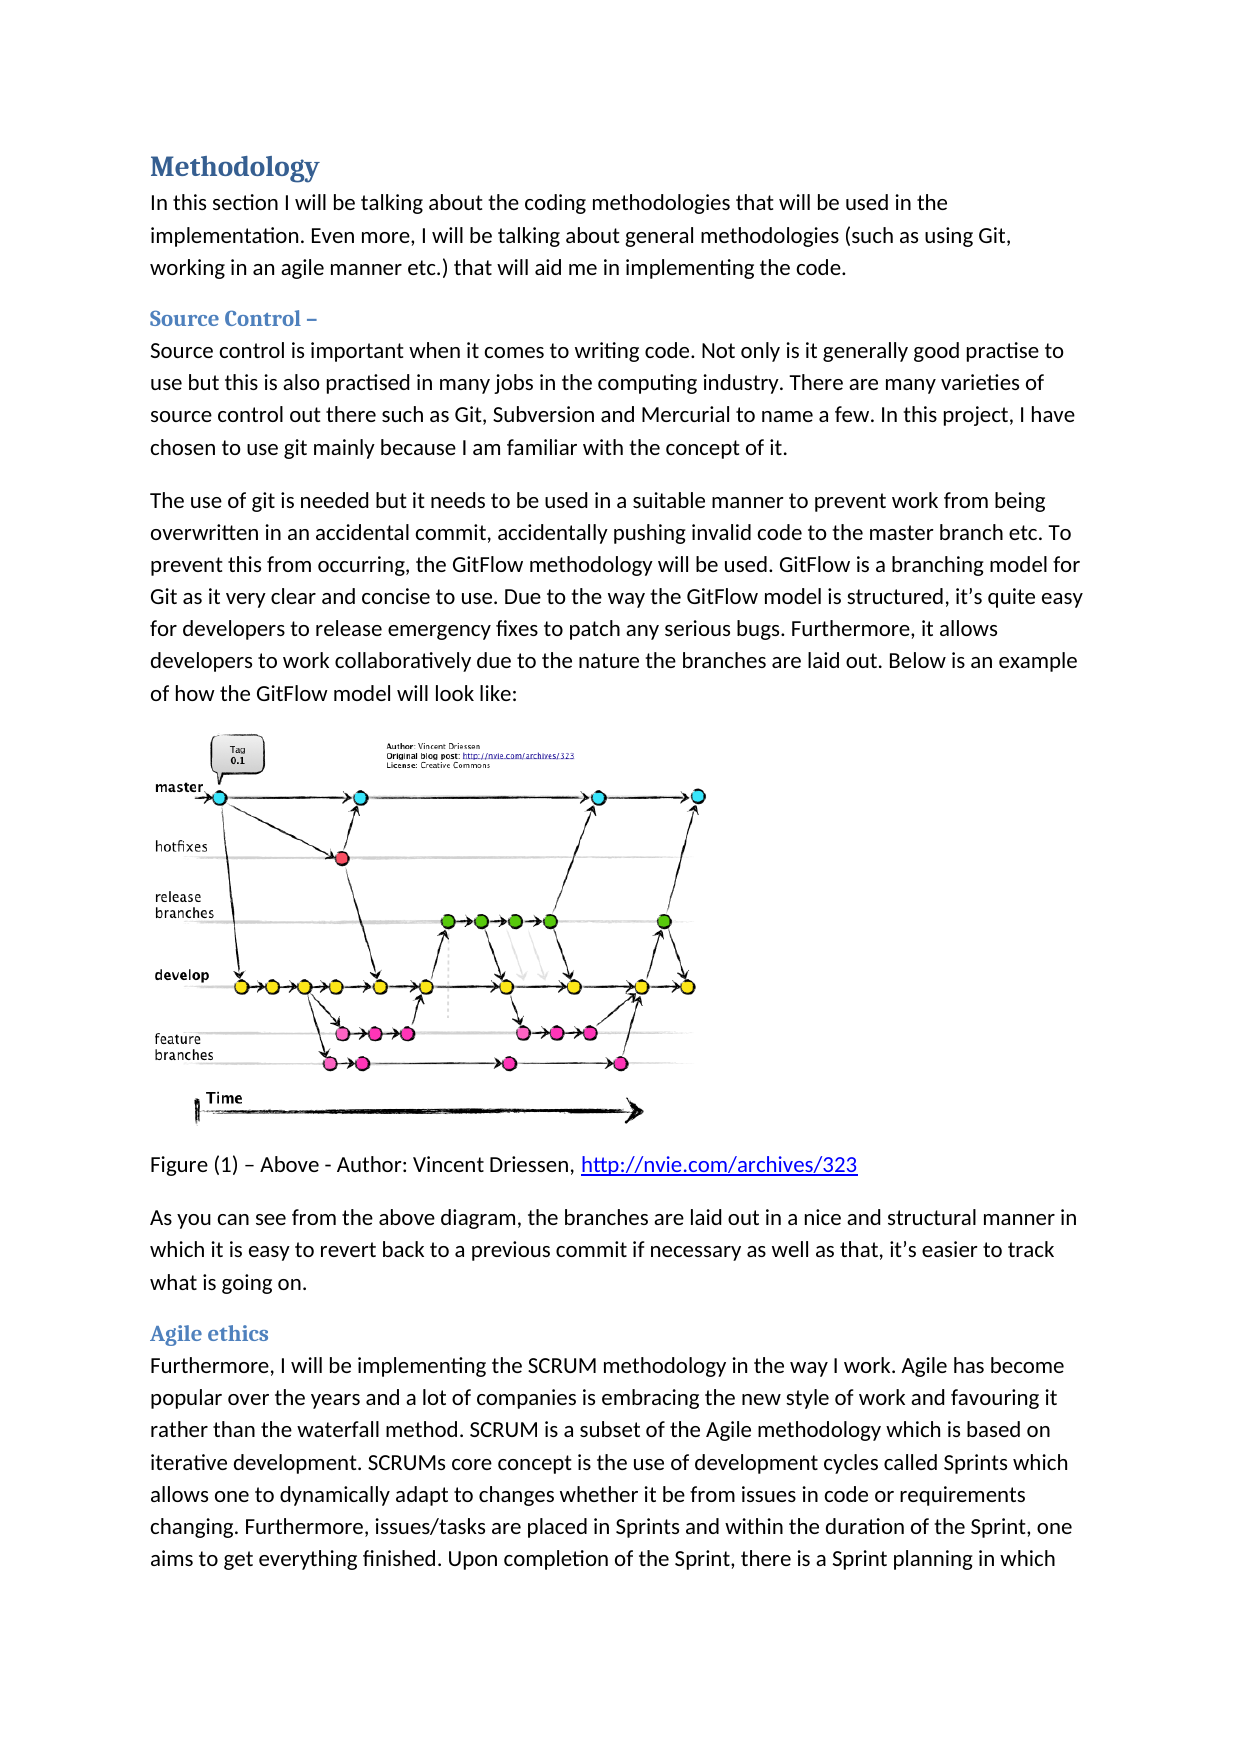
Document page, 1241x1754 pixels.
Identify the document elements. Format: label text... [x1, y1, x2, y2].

subtitle Agile ethics [150, 1321, 1090, 1347]
text The use of git is needed but it needs to be used in a suitable manner to prevent work from being overwritten in an accidental commit, accidentally pushing invalid code to the master branch etc. To prevent this from occurring, the GitFlow methodology will be used. GitFlow is a branching model for Git as it very clear and concise to use. Due to the way the GitFlow model is structured, it’s quite easy for developers to release emergency fixes to patch any serious bugs. Furthermore, it allows developers to work collaboratively due to the nature the branches are laid out. Below is an example of how the GitFlow model will look like: [150, 486, 1090, 707]
subtitle Methodology [150, 150, 1090, 183]
text Figure (1) – Above - Author: Vincent Driessen, http://nvie.com/archives/323 [150, 1150, 1090, 1178]
text As you can see from the above diagram, the branches are laid out in a nice and structural manner in which it is easy to revert back to a previous commit if necessary as well as that, it’s easier to track what is going on. [150, 1203, 1090, 1296]
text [150, 1351, 1090, 1572]
picture [150, 731, 709, 1126]
text In this section I will be talking about the coding methodologies that will be used in the implementation. Even more, I will be talking about general methodologies (such as using Git, working in an agile manner etc.) that will aid me in implementing the code. [150, 188, 1090, 281]
text Source control is important when it comes to writing code. Not only is it generally good practise to use but this is also practised in many jobs in the computing industry. There are many varieties of source control out there such as Git, Subversion and Mercurial to name a few. In this project, I have chosen to use git mainly because I am familiar with the concept of it. [150, 336, 1090, 461]
subtitle Source Control – [150, 306, 1090, 332]
